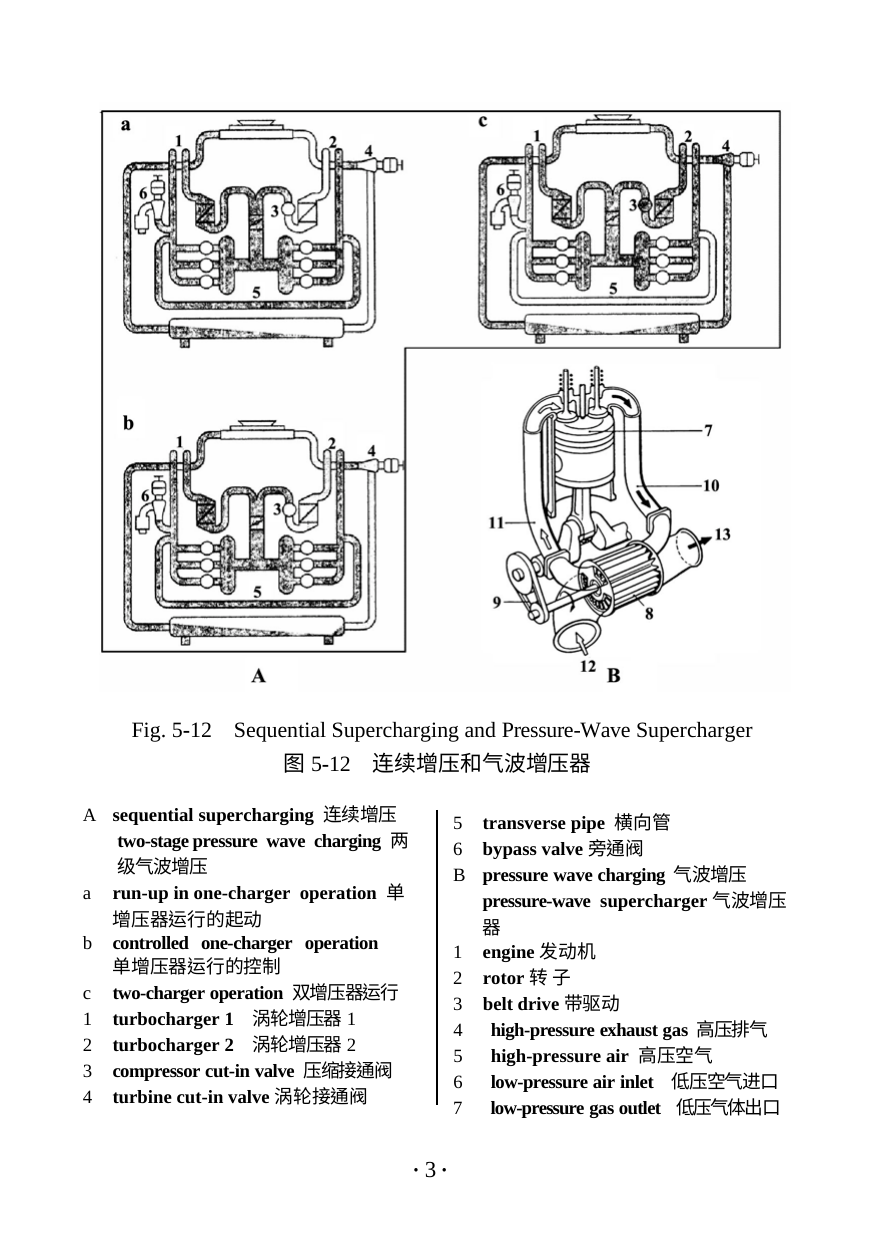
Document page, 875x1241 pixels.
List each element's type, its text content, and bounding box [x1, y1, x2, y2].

text 图 5-12 连续增压和气波增压器 [67, 748, 808, 777]
list rotor 转 子 [453, 964, 816, 990]
picture [98, 102, 792, 692]
list engine 发动机 [453, 940, 816, 964]
list transverse pipe 横向管 [453, 809, 816, 835]
list low-pressure gas outlet 低压气体出口 [453, 1095, 816, 1120]
list compressor cut-in valve 压缩接通阀 [83, 1057, 425, 1083]
list belt drive 带驱动 [453, 991, 816, 1016]
list two-charger operation 双增压器运行 [83, 979, 425, 1005]
list sequential supercharging 连续增压two-stage pressure wave charging 两级气波增压 [83, 801, 421, 879]
list turbocharger 1 涡轮增压器 1 [83, 1005, 425, 1031]
list controlled one-charger operation 单增压器运行的控制 [83, 932, 421, 979]
subtitle Fig. 5-12 Sequential Supercharging and Pressure-Wave Supercharger [131, 717, 816, 742]
list high-pressure air 高压空气 [453, 1042, 816, 1068]
list turbocharger 2 涡轮增压器 2 [83, 1031, 425, 1057]
list bypass valve 旁通阀 [453, 836, 816, 861]
list high-pressure exhaust gas 高压排气 [453, 1017, 816, 1042]
list run-up in one-charger operation 单增压器运行的起动 [83, 879, 420, 931]
list turbine cut-in valve 涡轮接通阀 [83, 1083, 425, 1109]
list low-pressure air inlet 低压空气进口 [453, 1069, 816, 1094]
list pressure wave charging 气波增压pressure-wave supercharger 气波增压器 [453, 861, 792, 939]
